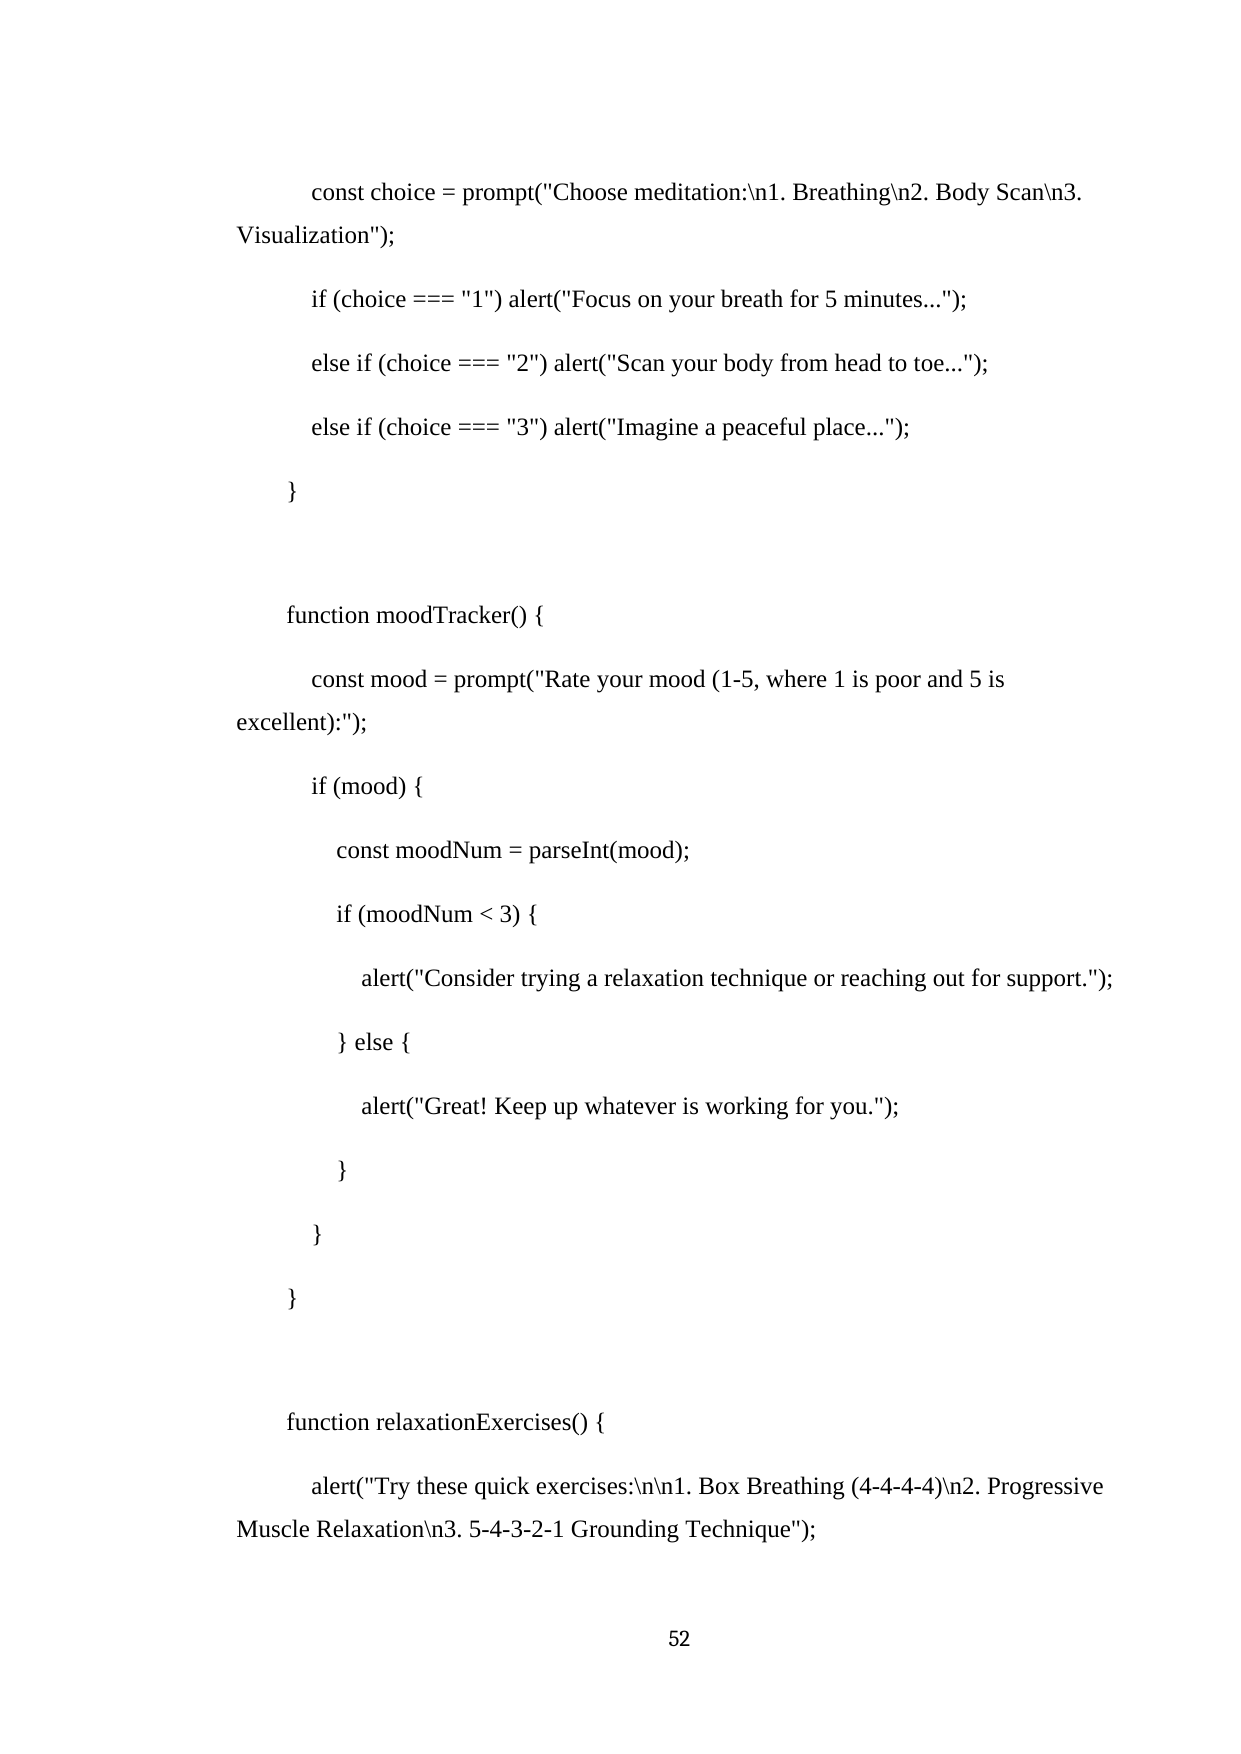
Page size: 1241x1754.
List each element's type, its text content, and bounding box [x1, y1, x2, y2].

text alert("Consider trying a relaxation technique or reaching out for support."); [236, 963, 1122, 992]
text if (moodNum < 3) { [236, 899, 1122, 928]
text else if (choice === "3") alert("Imagine a peaceful place..."); [236, 412, 1122, 441]
text const choice = prompt("Choose meditation:\n1. Breathing\n2. Body Scan\n3. Visualization"); [236, 177, 1122, 249]
text } [236, 476, 1122, 505]
text else if (choice === "2") alert("Scan your body from head to toe..."); [236, 348, 1122, 377]
text } [236, 1283, 1122, 1312]
text const mood = prompt("Rate your mood (1-5, where 1 is poor and 5 is excellent):"); [236, 664, 1122, 736]
text } [236, 1219, 1122, 1248]
text } [236, 1155, 1122, 1184]
text alert("Try these quick exercises:\n\n1. Box Breathing (4-4-4-4)\n2. Progressive Muscle Relaxation\n3. 5-4-3-2-1 Grounding Technique"); [236, 1471, 1122, 1543]
text function moodTracker() { [236, 600, 1122, 629]
text } else { [236, 1027, 1122, 1056]
text const moodNum = parseInt(mood); [236, 835, 1122, 864]
text if (choice === "1") alert("Focus on your breath for 5 minutes..."); [236, 284, 1122, 313]
text function relaxationExercises() { [236, 1407, 1122, 1436]
text alert("Great! Keep up whatever is working for you."); [236, 1091, 1122, 1120]
text if (mood) { [236, 771, 1122, 800]
